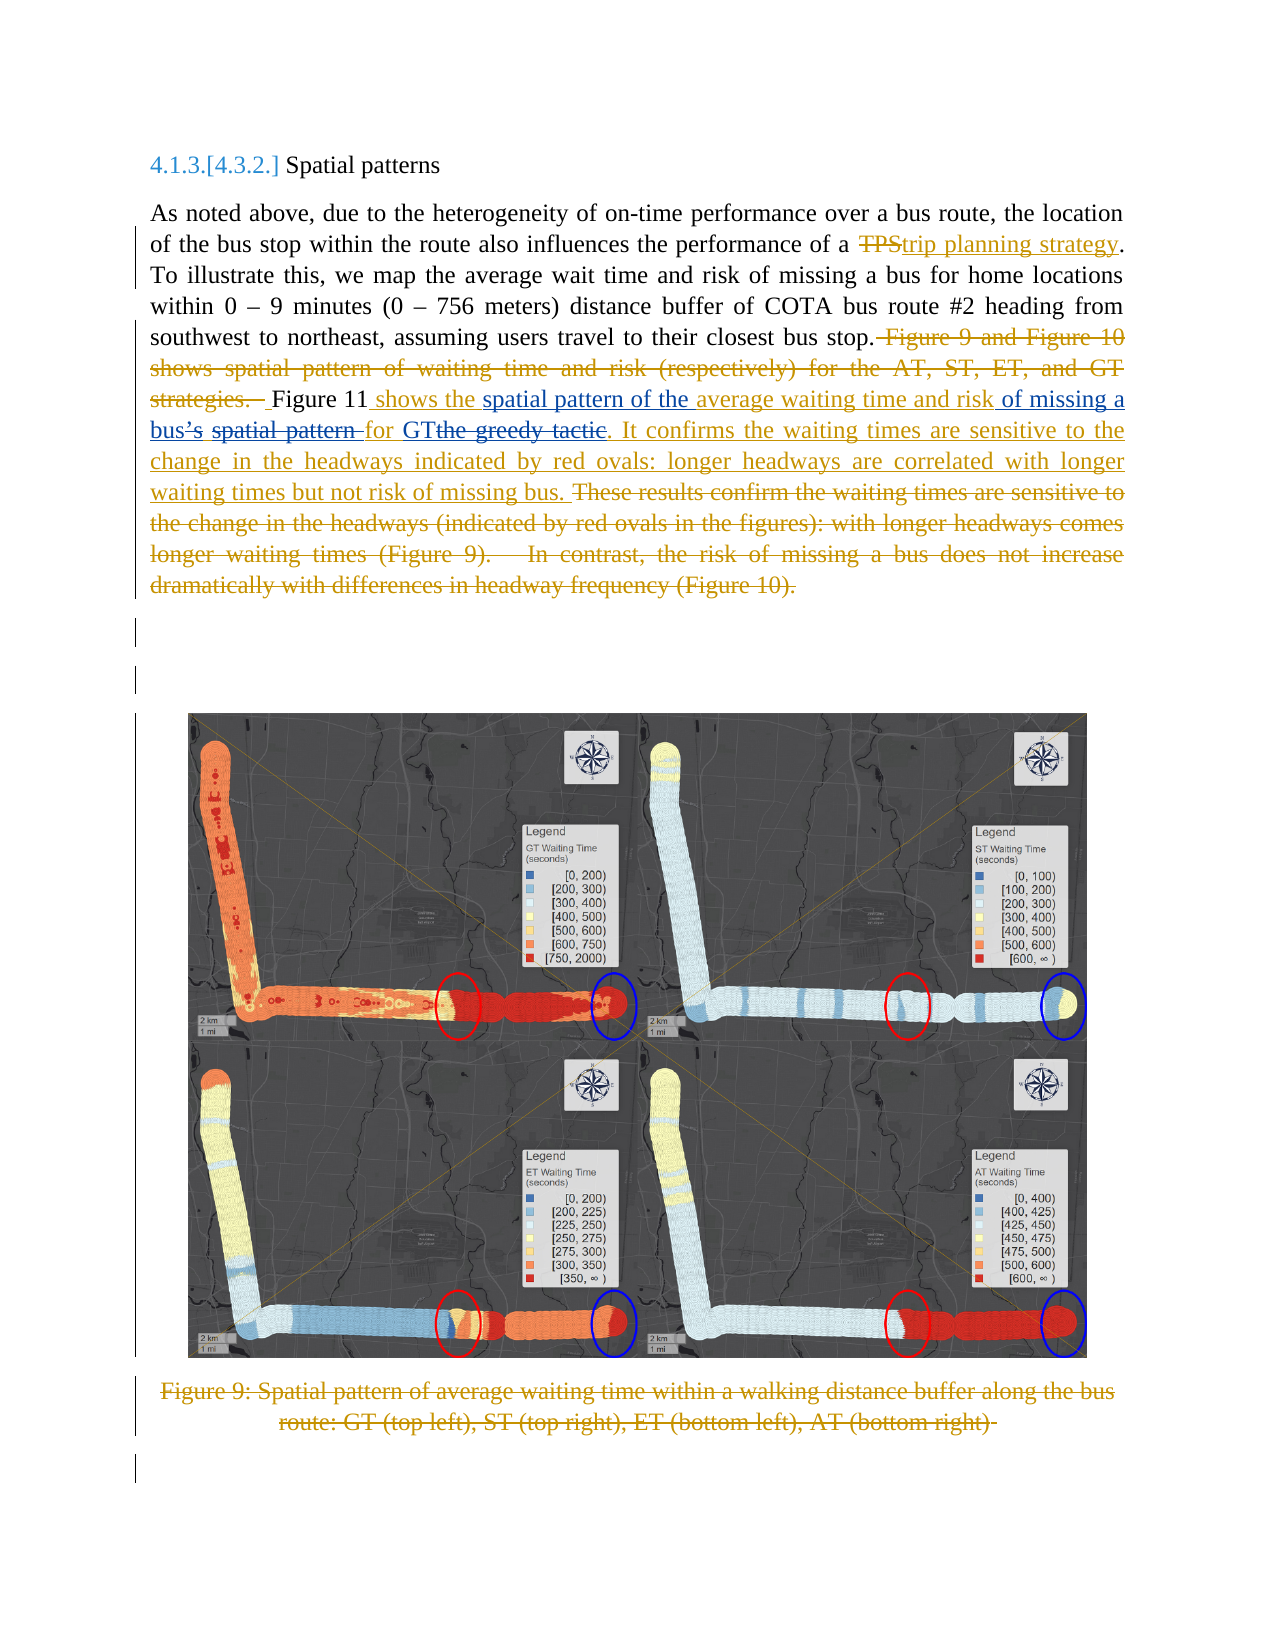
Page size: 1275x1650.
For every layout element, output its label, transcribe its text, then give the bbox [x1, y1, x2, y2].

text As noted above, due to the heterogeneity of on-time performance over a bus route, the location of the bus stop within the route also influences the performance of a .To illustrate this, we map the average wait time and risk of missing a bus for home locations within 0 – 9 minutes (0 – 756 meters) distance buffer of COTA bus route #2 heading from southwest to northeast, assuming users travel to their closest bus stop.Figure 8 [150, 198, 1125, 440]
picture [639, 715, 1087, 1356]
picture [188, 715, 636, 1356]
list Spatial patterns [150, 150, 1125, 179]
picture [190, 713, 1085, 1034]
text As noted above, due to the heterogeneity of on-time performance over a bus route, the location of the bus stop within the route also influences the performance of a .To illustrate this, we map the average wait time and risk of missing a bus for home locations within 0 – 9 minutes (0 – 756 meters) distance buffer of COTA bus route #2 heading from southwest to northeast, assuming users travel to their closest bus stop.Figure 8 [150, 472, 1125, 599]
picture [189, 1036, 1086, 1358]
text As noted above, due to the heterogeneity of on-time performance over a bus route, the location of the bus stop within the route also influences the performance of a .To illustrate this, we map the average wait time and risk of missing a bus for home locations within 0 – 9 minutes (0 – 756 meters) distance buffer of COTA bus route #2 heading from southwest to northeast, assuming users travel to their closest bus stop.Figure 8 [150, 441, 1125, 471]
